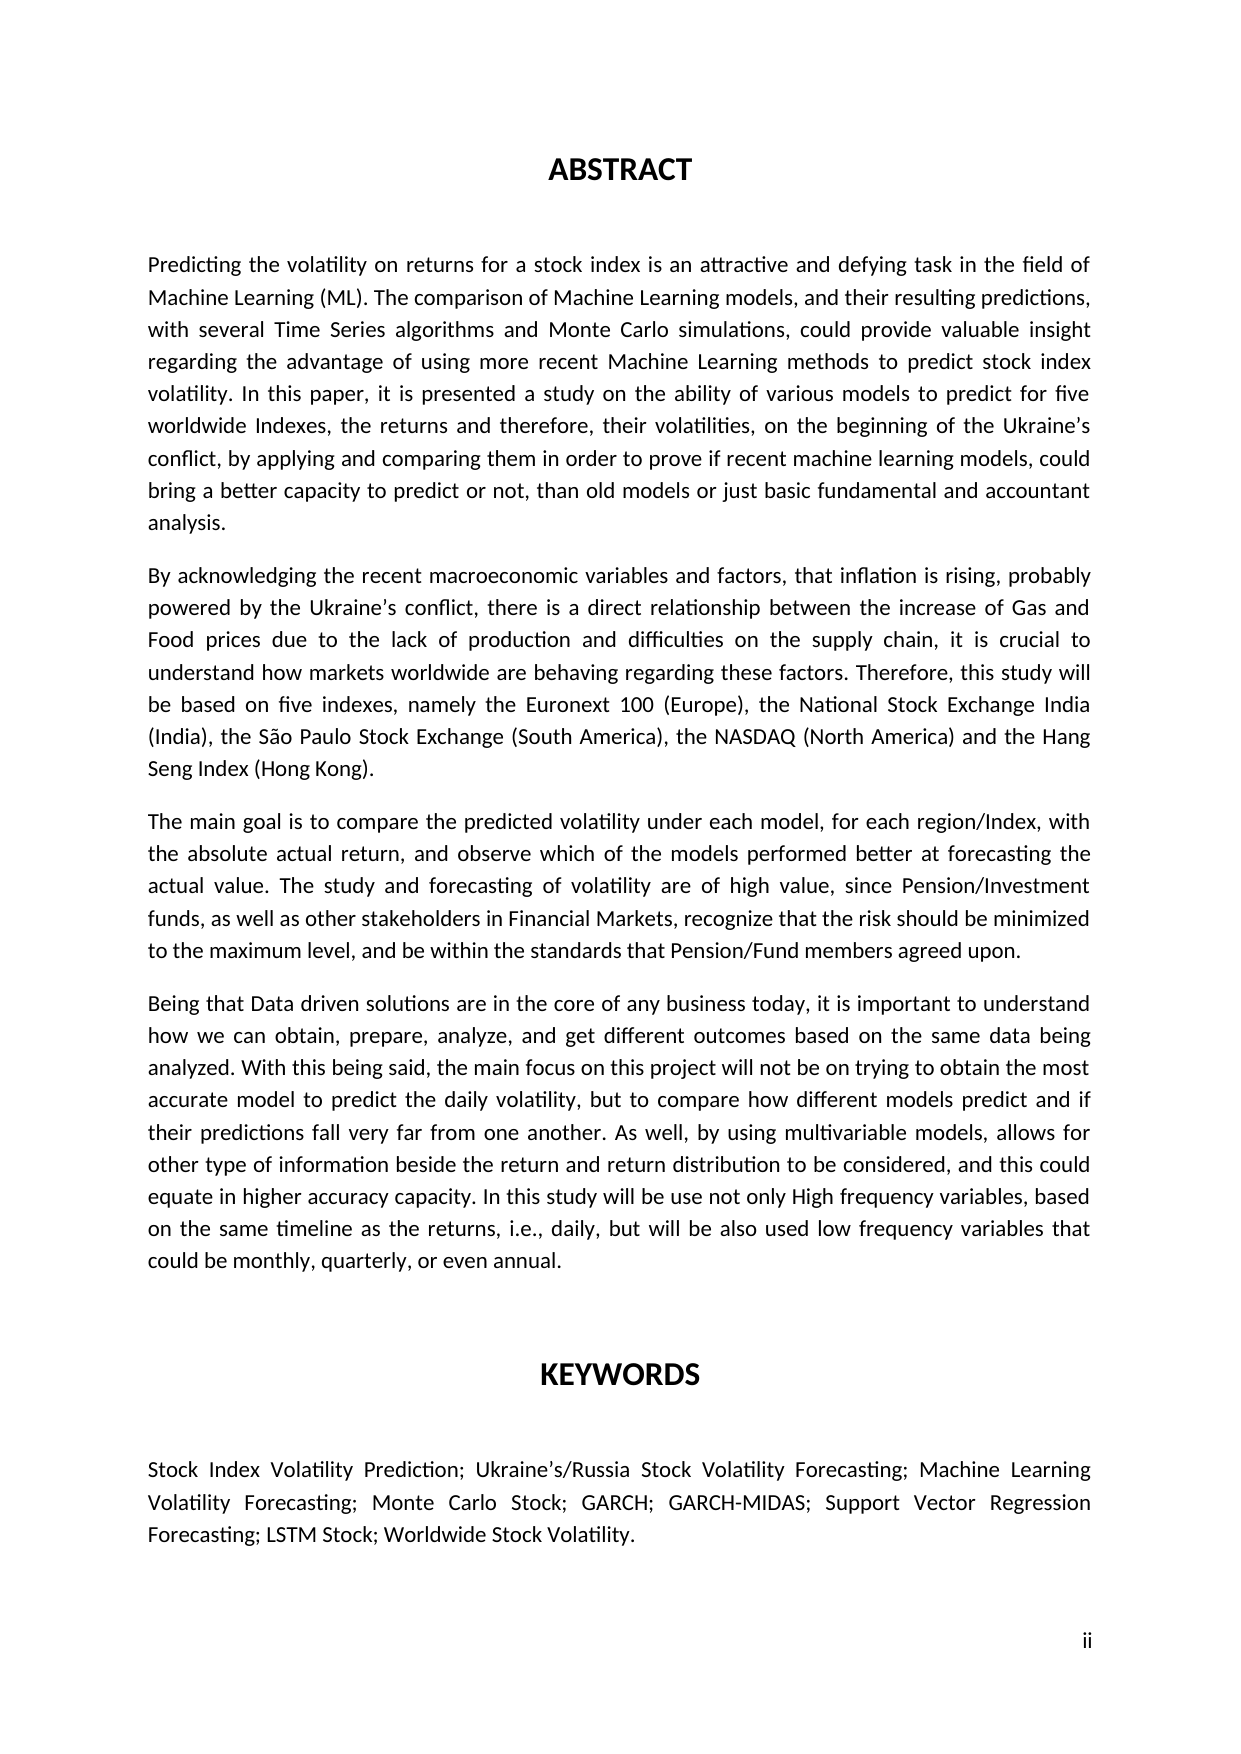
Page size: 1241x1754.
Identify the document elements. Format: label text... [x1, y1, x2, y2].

text Being that Data driven solutions are in the core of any business today, it is important to understand how we can obtain, prepare, analyze, and get different outcomes based on the same data being analyzed. With this being said, the main focus on this project will not be on trying to obtain the most accurate model to predict the daily volatility, but to compare how different models predict and if their predictions fall very far from one another. As well, by using multivariable models, allows for other type of information beside the return and return distribution to be considered, and this could equate in higher accuracy capacity. In this study will be use not only High frequency variables, based on the same timeline as the returns, i.e., daily, but will be also used low frequency variables that could be monthly, quarterly, or even annual. [148, 989, 1092, 1274]
text Keywords [148, 1353, 1092, 1393]
text The main goal is to compare the predicted volatility under each model, for each region/Index, with the absolute actual return, and observe which of the models performed better at forecasting the actual value. The study and forecasting of volatility are of high value, since Pension/Investment funds, as well as other stakeholders in Financial Markets, recognize that the risk should be minimized to the maximum level, and be within the standards that Pension/Fund members agreed upon. [148, 807, 1092, 964]
text By acknowledging the recent macroeconomic variables and factors, that inflation is rising, probably powered by the Ukraine’s conflict, there is a direct relationship between the increase of Gas and Food prices due to the lack of production and difficulties on the supply chain, it is crucial to understand how markets worldwide are behaving regarding these factors. Therefore, this study will be based on five indexes, namely the Euronext 100 (Europe), the National Stock Exchange India (India), the São Paulo Stock Exchange (South America), the NASDAQ (North America) and the Hang Seng Index (Hong Kong). [148, 561, 1092, 782]
text Abstract [148, 148, 1092, 188]
text Stock Index Volatility Prediction; Ukraine’s/Russia Stock Volatility Forecasting; Machine Learning Volatility Forecasting; Monte Carlo Stock; GARCH; GARCH-MIDAS; Support Vector Regression Forecasting; LSTM Stock; Worldwide Stock Volatility. [148, 1456, 1092, 1548]
text Predicting the volatility on returns for a stock index is an attractive and defying task in the field of Machine Learning (ML). The comparison of Machine Learning models, and their resulting predictions, with several Time Series algorithms and Monte Carlo simulations, could provide valuable insight regarding the advantage of using more recent Machine Learning methods to predict stock index volatility. In this paper, it is presented a study on the ability of various models to predict for five worldwide Indexes, the returns and therefore, their volatilities, on the beginning of the Ukraine’s conflict, by applying and comparing them in order to prove if recent machine learning models, could bring a better capacity to predict or not, than old models or just basic fundamental and accountant analysis. [148, 251, 1092, 536]
